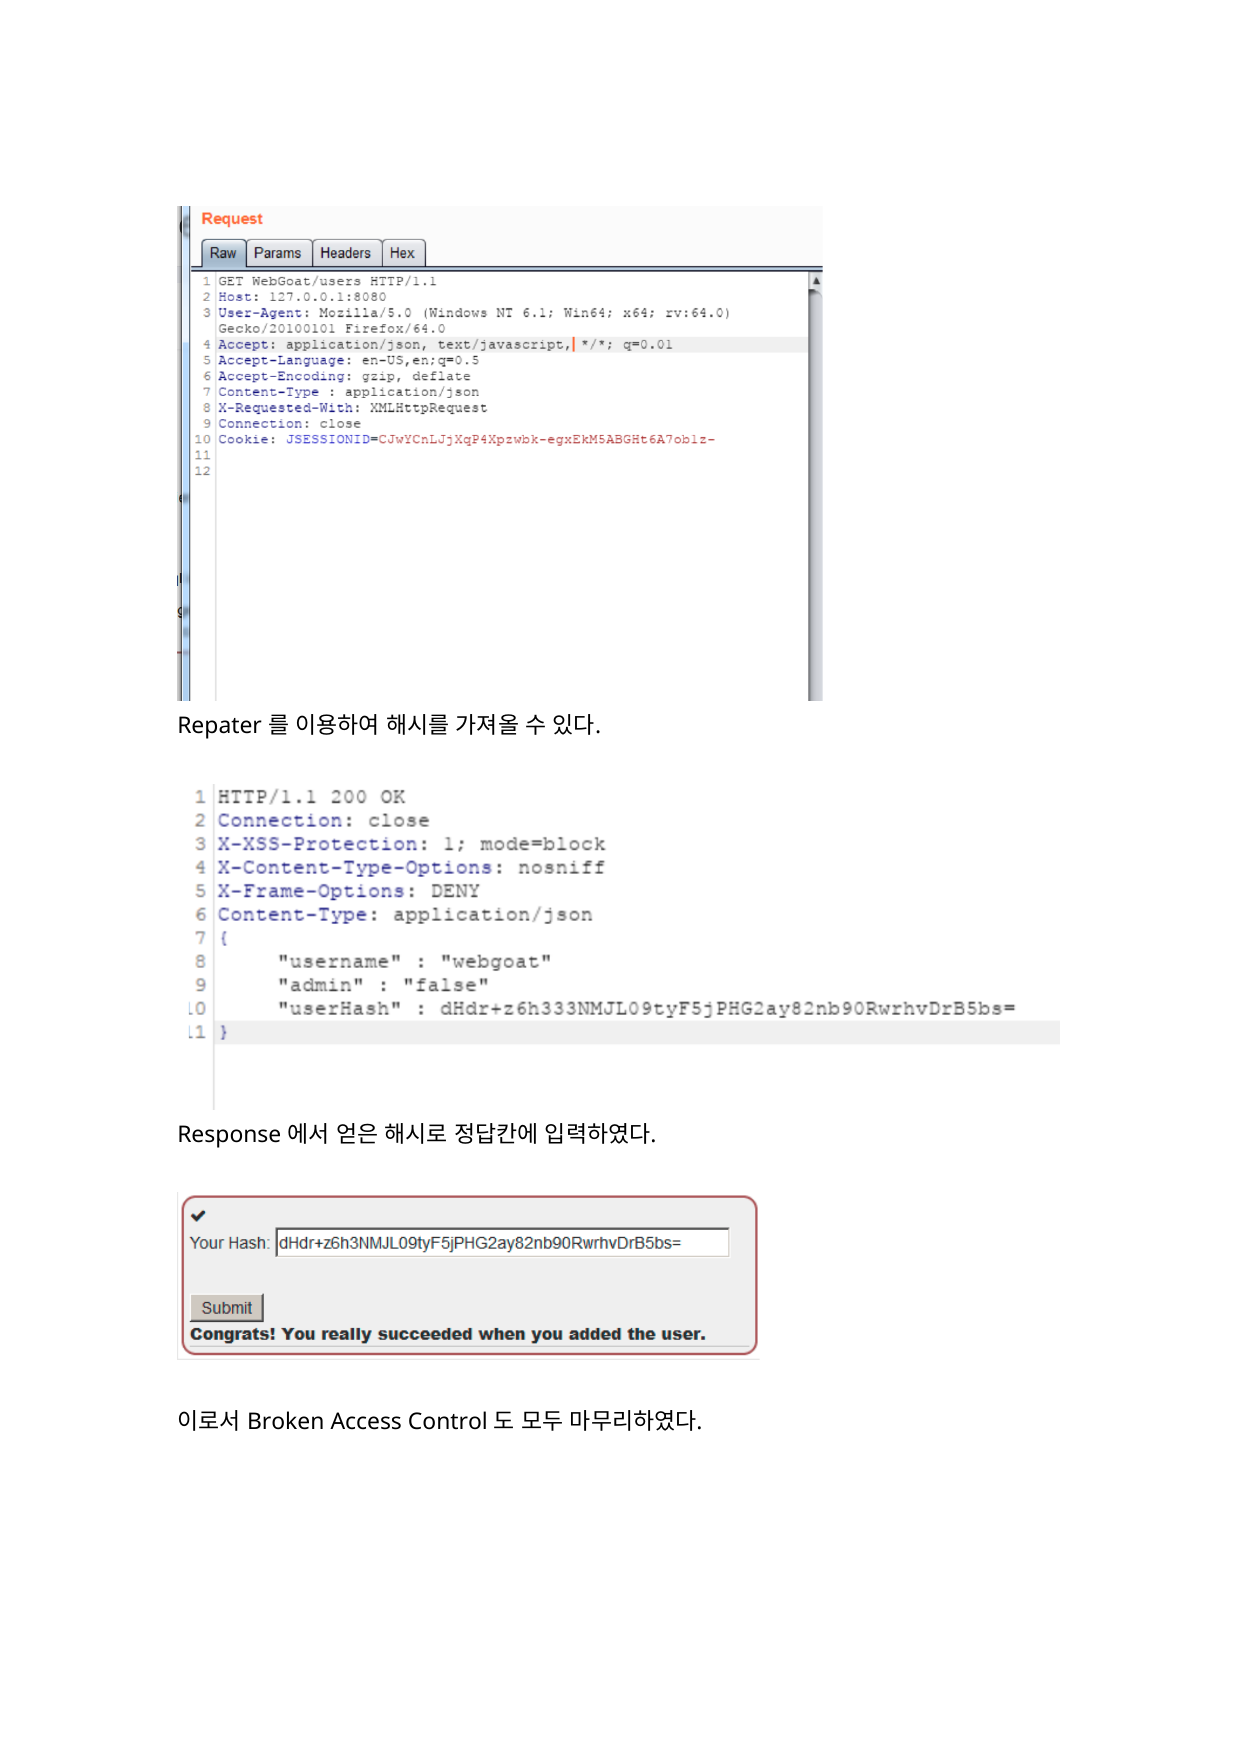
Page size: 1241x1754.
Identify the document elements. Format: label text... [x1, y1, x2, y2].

picture [177, 206, 823, 701]
picture [177, 1192, 760, 1360]
picture [188, 784, 1060, 1110]
text Repater 를 이용하여 해시를 가져올 수 있다. [177, 707, 1063, 740]
text 이로서 Broken Access Control 도 모두 마무리하였다. [177, 1403, 1063, 1436]
text Response 에서 얻은 해시로 정답칸에 입력하였다. [177, 1115, 1063, 1149]
